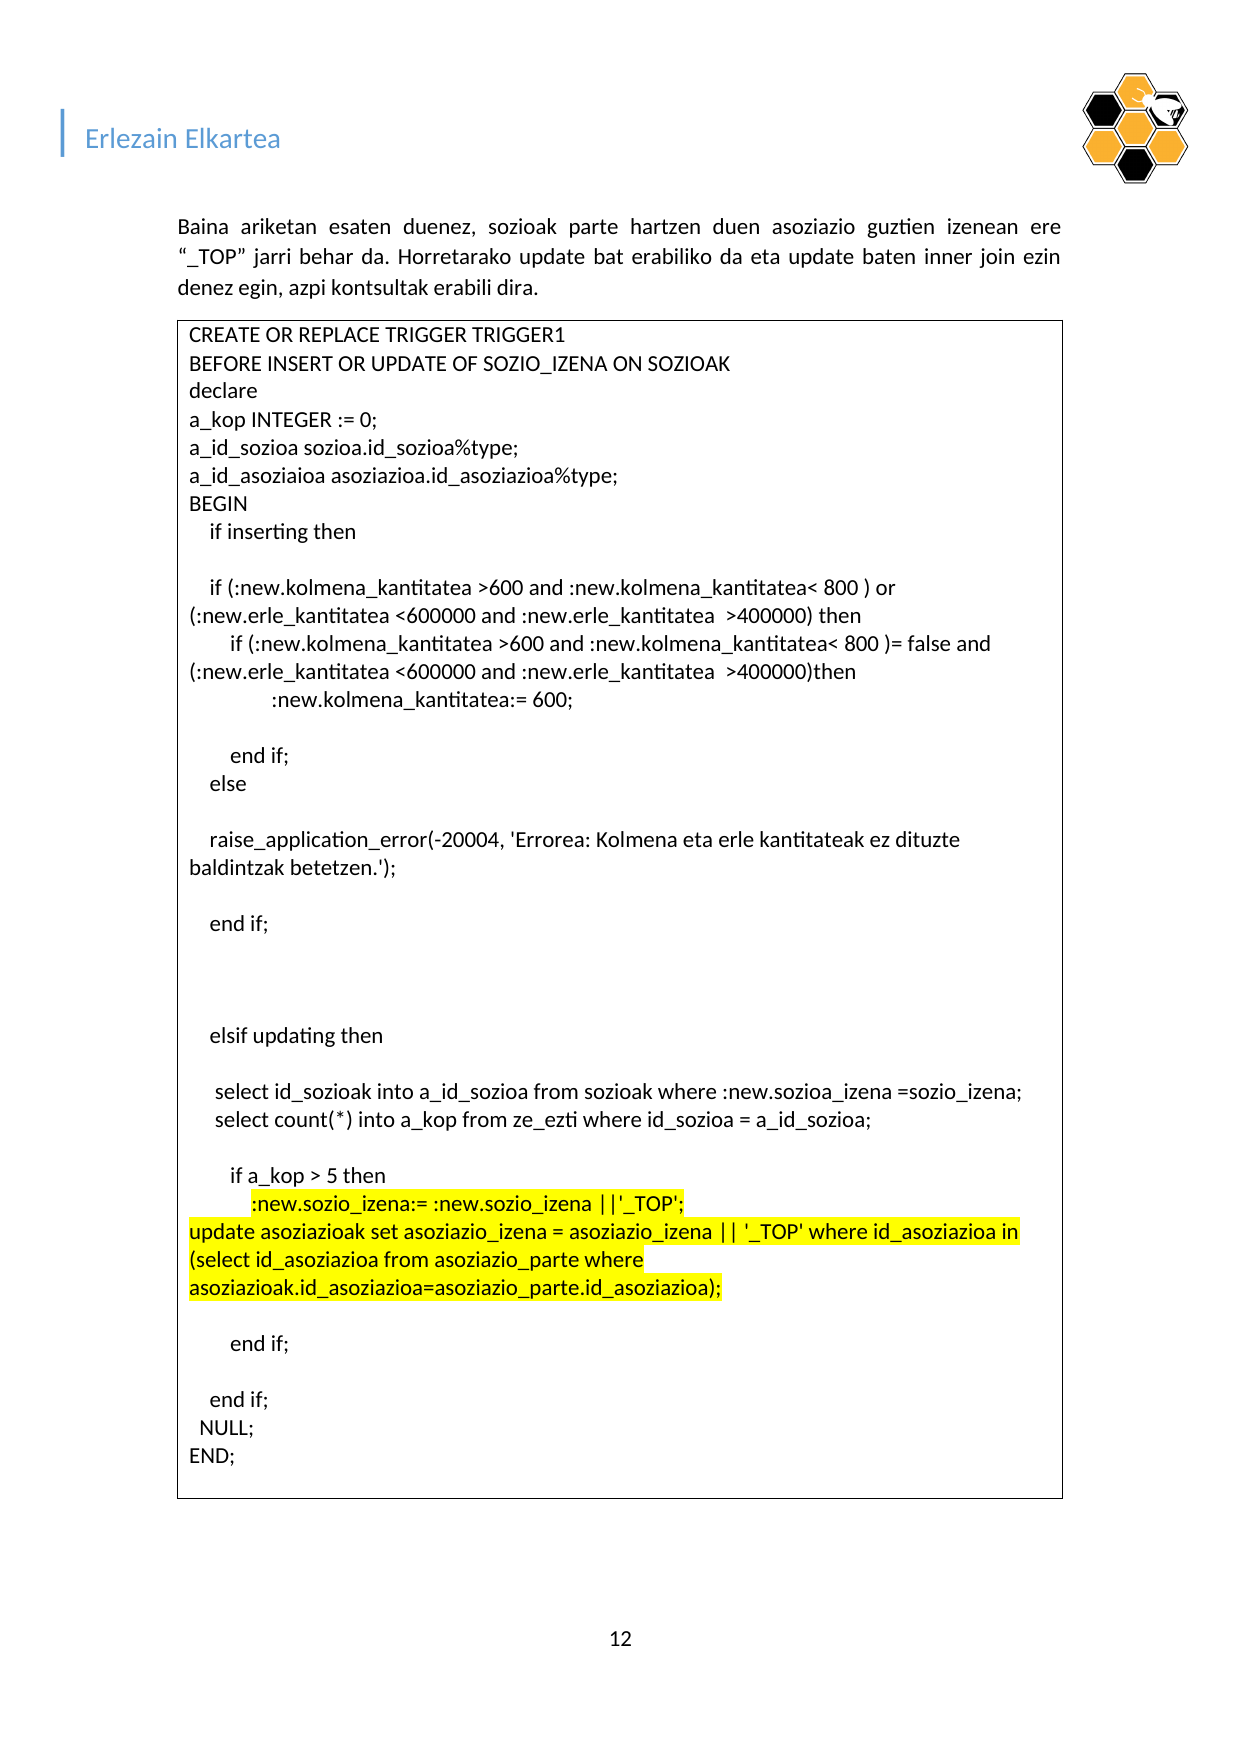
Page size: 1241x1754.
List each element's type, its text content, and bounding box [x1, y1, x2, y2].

picture [1071, 73, 1210, 185]
table_header CREATE OR REPLACE TRIGGER TRIGGER1 BEFORE INSERT OR UPDATE OF SOZIO_IZENA ON SOZIOAK declare a_kop INTEGER := 0; a_id_sozioa sozioa.id_sozioa%type; a_id_asoziaioa asoziazioa.id_asoziazioa%type; BEGIN if inserting then if (:new.kolmena_kantitatea >600 and :new.kolmena_kantitatea< 800 ) or (:new.erle_kantitatea <600000 and :new.erle_kantitatea >400000) then if (:new.kolmena_kantitatea >600 and :new.kolmena_kantitatea< 800 )= false and (:new.erle_kantitatea <600000 and :new.erle_kantitatea >400000)then :new.kolmena_kantitatea:= 600; end if; else raise_application_error(-20004, 'Errorea: Kolmena eta erle kantitateak ez dituzte baldintzak betetzen.'); end if; elsif updating then select id_sozioak into a_id_sozioa from sozioak where :new.sozioa_izena =sozio_izena; select count(*) into a_kop from ze_ezti where id_sozioa = a_id_sozioa; if a_kop > 5 then :new.sozio_izena:= :new.sozio_izena ||'_TOP'; update asoziazioak set asoziazio_izena = asoziazio_izena || '_TOP' where id_asoziazioa in (select id_asoziazioa from asoziazio_parte where asoziazioak.id_asoziazioa=asoziazio_parte.id_asoziazioa); end if; end if; NULL; END; [178, 321, 1062, 1497]
text Baina ariketan esaten duenez, sozioak parte hartzen duen asoziazio guztien izenean ere “_TOP” jarri behar da. Horretarako update bat erabiliko da eta update baten inner join ezin denez egin, azpi kontsultak erabili dira. [177, 212, 1063, 301]
